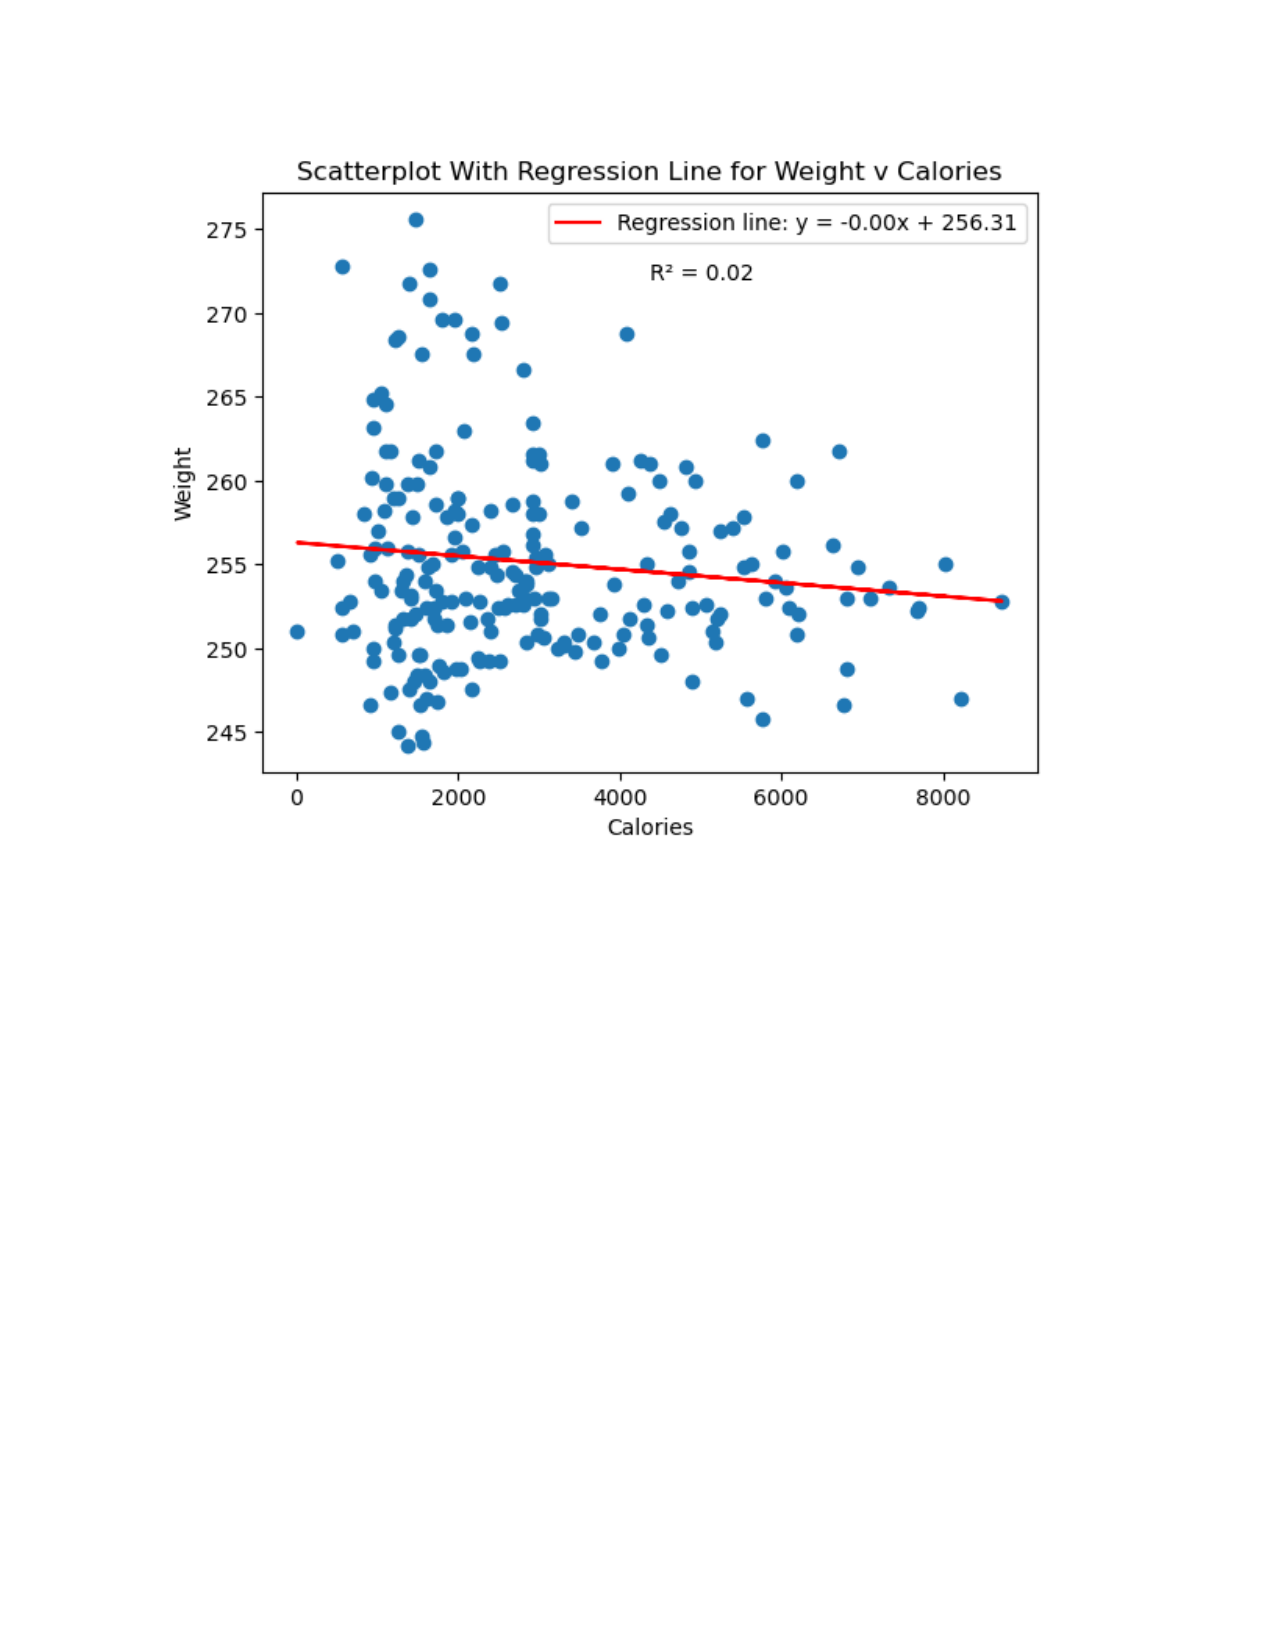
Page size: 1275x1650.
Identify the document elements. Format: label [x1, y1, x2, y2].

picture [150, 150, 1047, 843]
